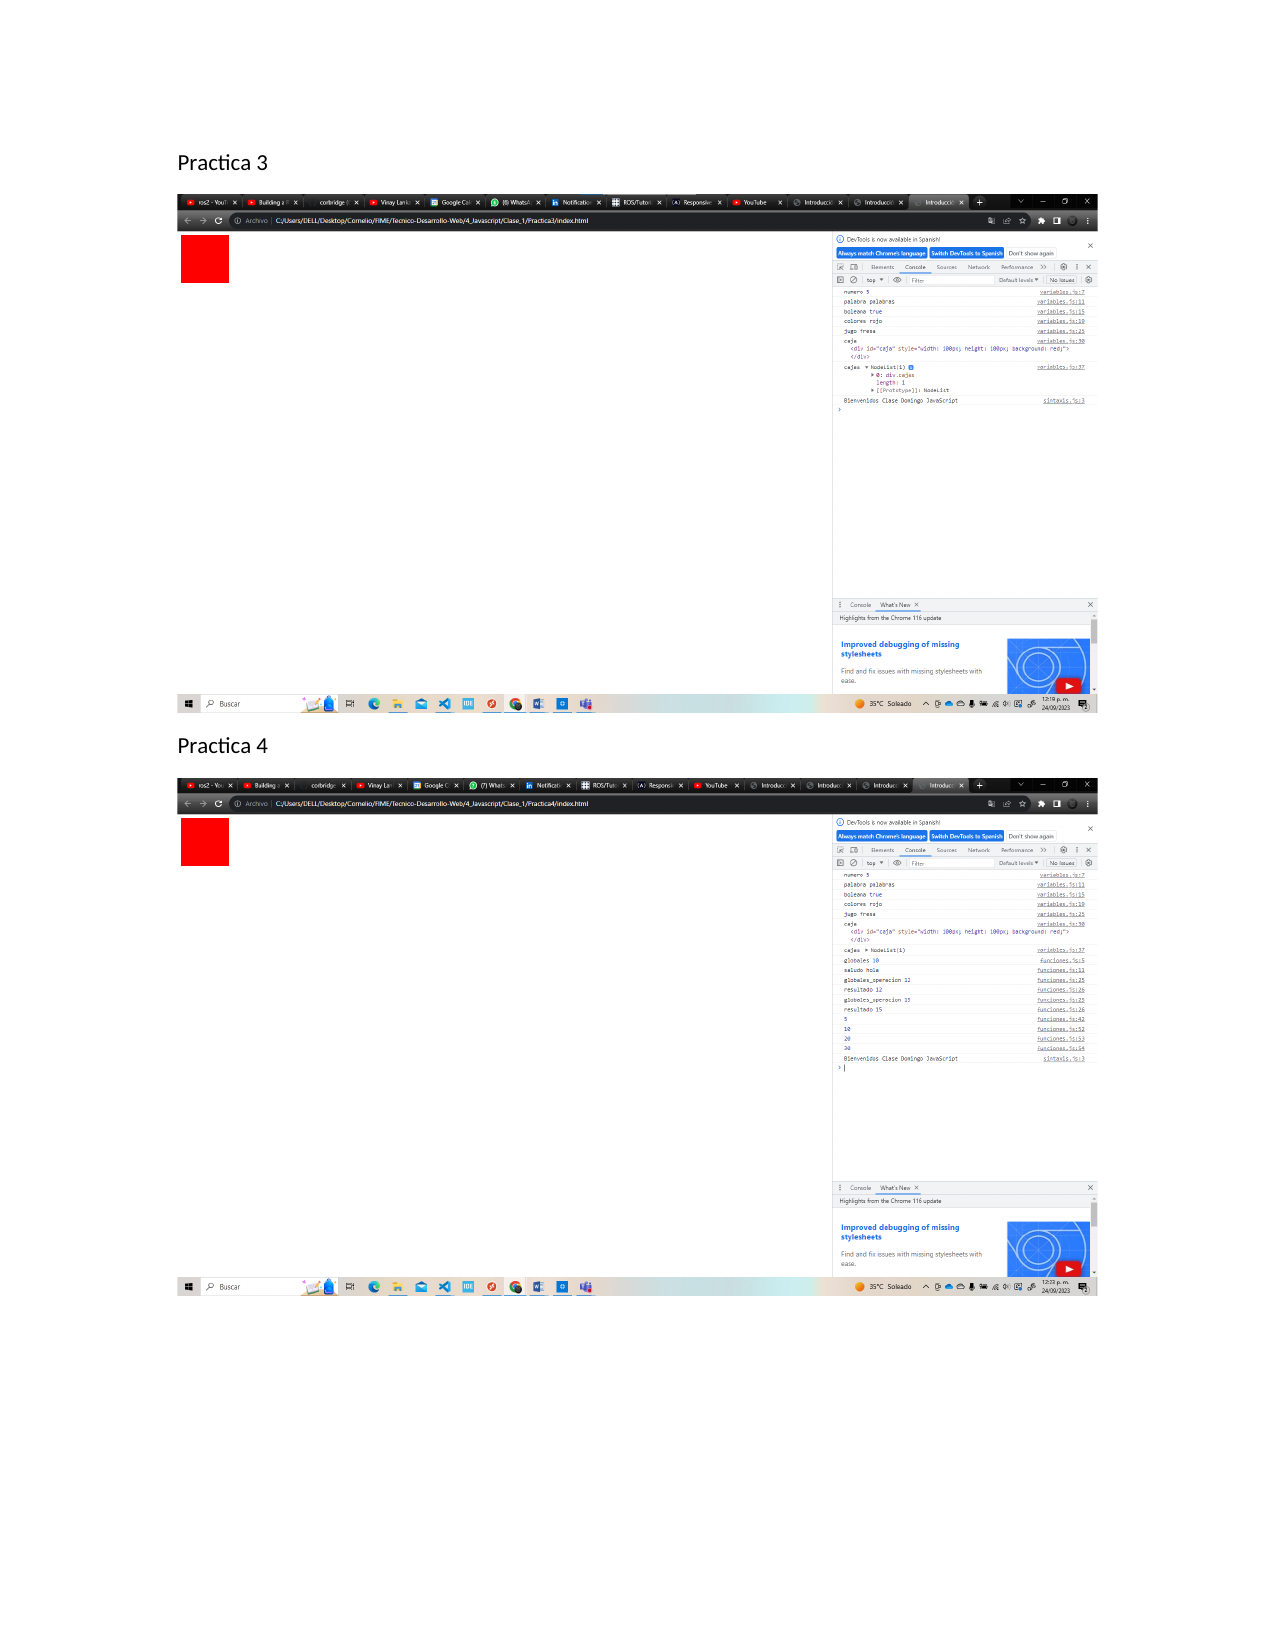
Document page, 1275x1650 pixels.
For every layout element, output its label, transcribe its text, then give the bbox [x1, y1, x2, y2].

picture [177, 194, 1098, 713]
text Practica 3 [177, 148, 1098, 176]
text Practica 4 [177, 731, 1098, 759]
picture [177, 778, 1098, 1296]
